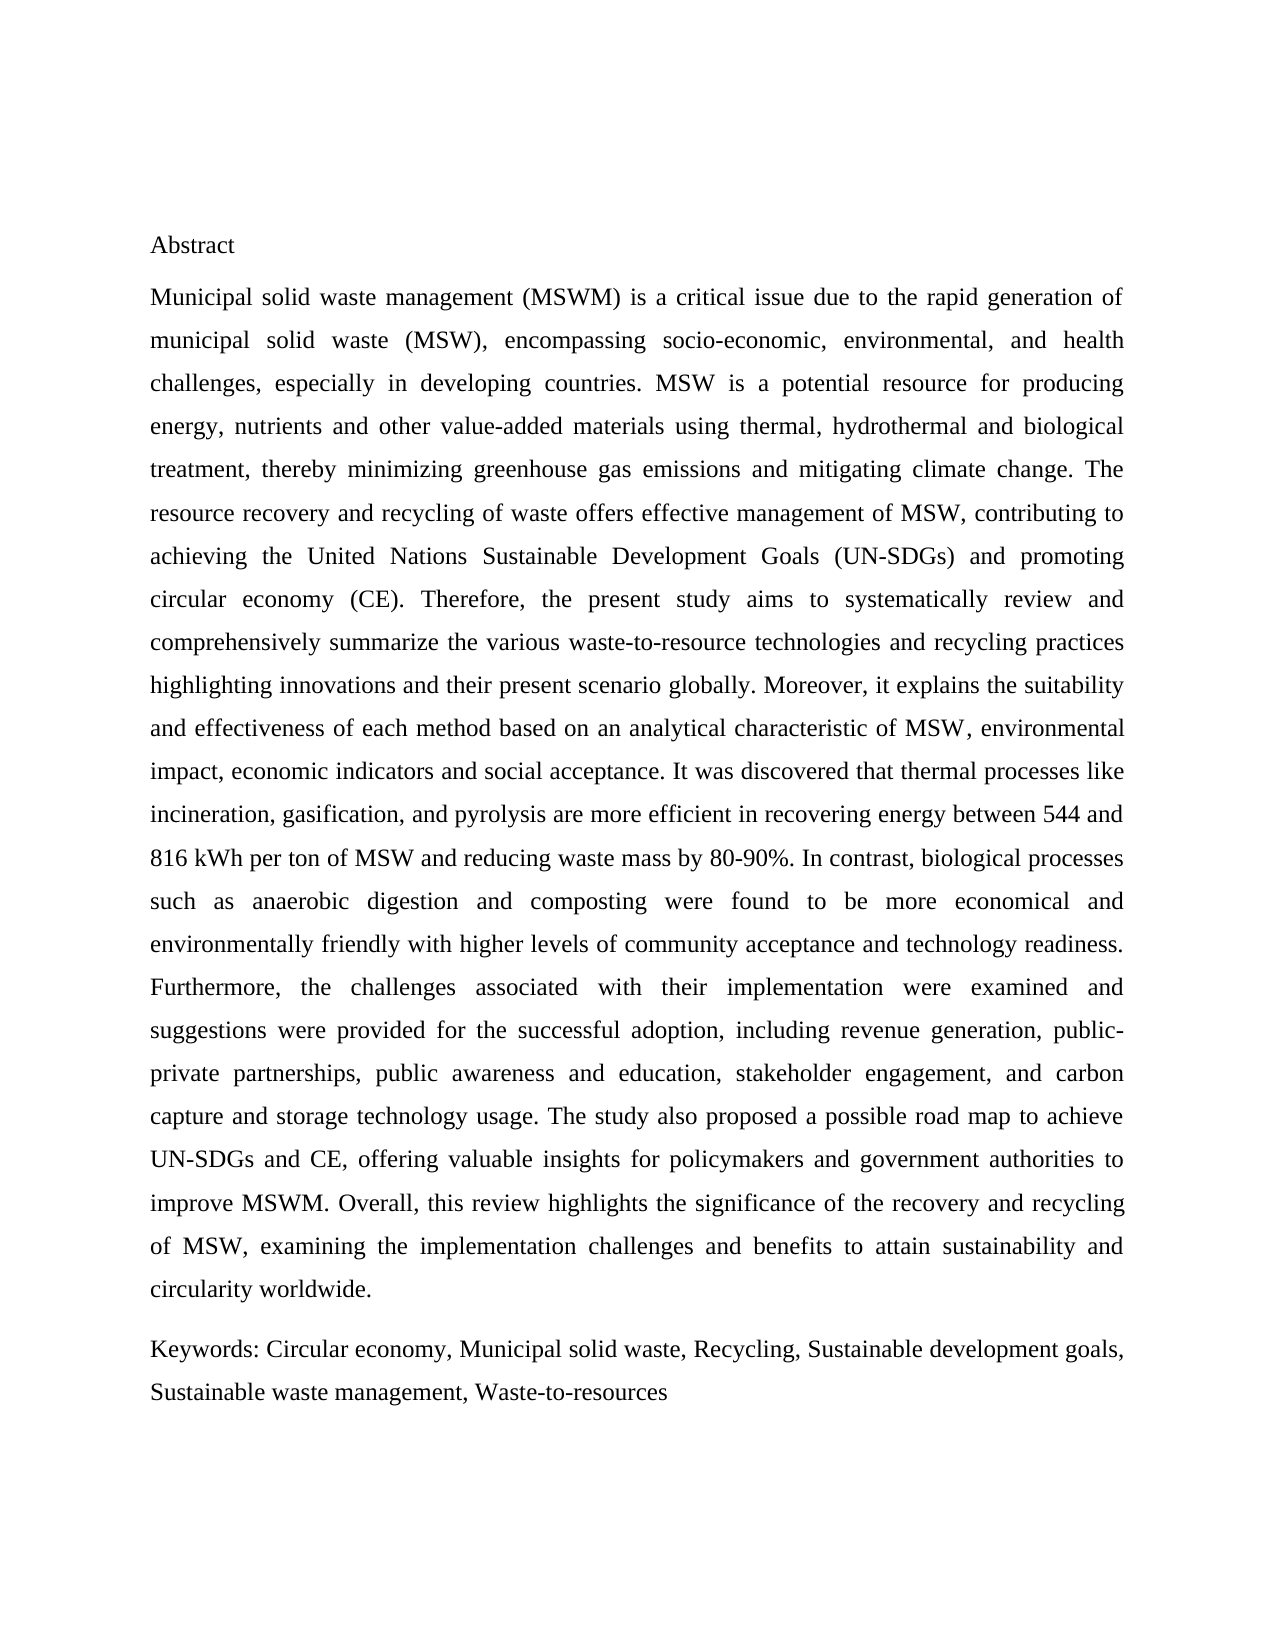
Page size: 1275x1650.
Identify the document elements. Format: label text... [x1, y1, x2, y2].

text Keywords: Circular economy, Municipal solid waste, Recycling, Sustainable development goals, Sustainable waste management, Waste-to-resources [150, 1334, 1125, 1406]
subtitle Abstract [150, 231, 1125, 259]
text Municipal solid waste management (MSWM) is a critical issue due to the rapid generation of municipal solid waste (MSW), encompassing socio-economic, environmental, and health challenges, especially in developing countries. MSW is a potential resource for producing energy, nutrients and other value-added materials using thermal, hydrothermal and biological treatment, thereby minimizing greenhouse gas emissions and mitigating climate change. The resource recovery and recycling of waste offers effective management of MSW, contributing to achieving the United Nations Sustainable Development Goals (UN-SDGs) and promoting circular economy (CE). Therefore, the present study aims to systematically review and comprehensively summarize the various waste-to-resource technologies and recycling practices highlighting innovations and their present scenario globally. Moreover, it explains the suitability and effectiveness of each method based on an analytical characteristic of MSW, environmental impact, economic indicators and social acceptance. It was discovered that thermal processes like incineration, gasification, and pyrolysis are more efficient in recovering energy between 544 and 816 kWh per ton of MSW and reducing waste mass by 80-90%. In contrast, biological processes such as anaerobic digestion and composting were found to be more economical and environmentally friendly with higher levels of community acceptance and technology readiness. Furthermore, the challenges associated with their implementation were examined and suggestions were provided for the successful adoption, including revenue generation, public-private partnerships, public awareness and education, stakeholder engagement, and carbon capture and storage technology usage. The study also proposed a possible road map to achieve UN-SDGs and CE, offering valuable insights for policymakers and government authorities to improve MSWM. Overall, this review highlights the significance of the recovery and recycling of MSW, examining the implementation challenges and benefits to attain sustainability and circularity worldwide. [150, 282, 1125, 1303]
